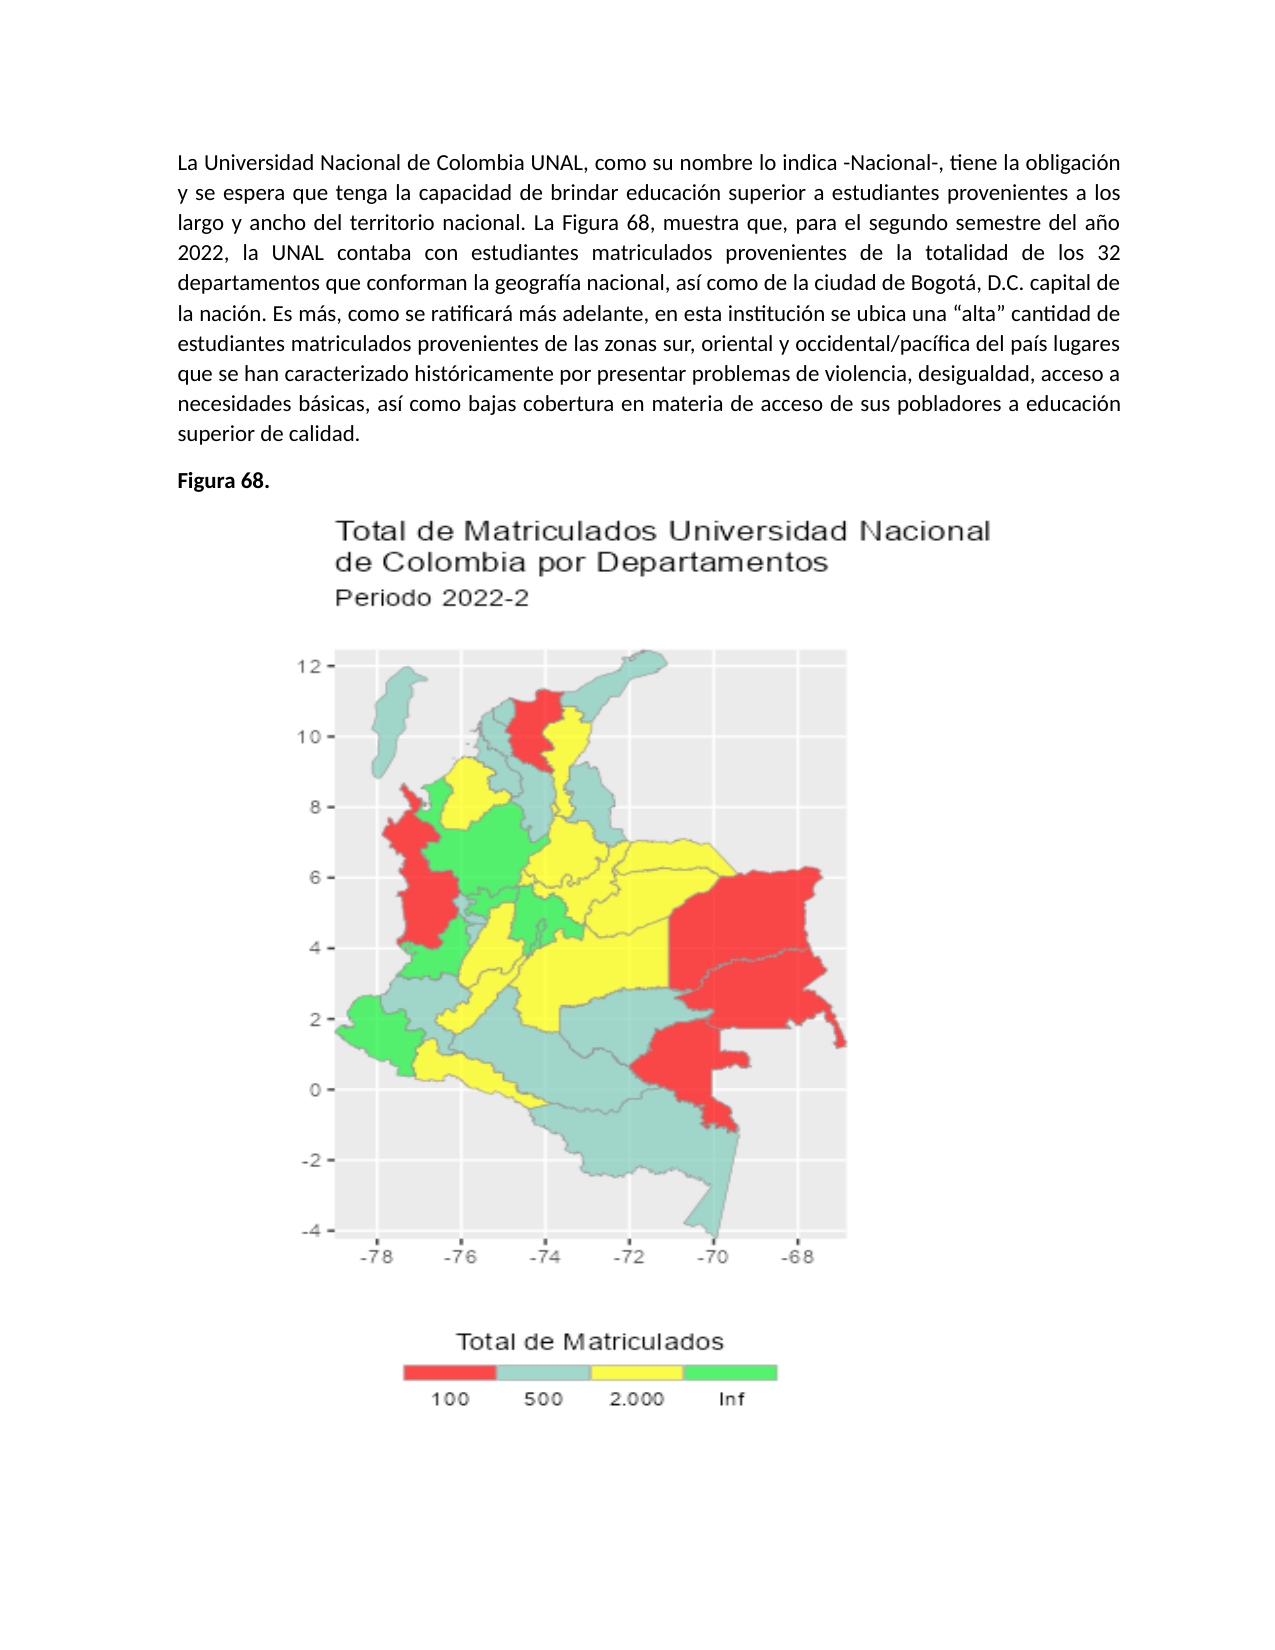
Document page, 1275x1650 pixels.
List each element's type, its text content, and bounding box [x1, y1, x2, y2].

text La Universidad Nacional de Colombia UNAL, como su nombre lo indica -Nacional-, tiene la obligación y se espera que tenga la capacidad de brindar educación superior a estudiantes provenientes a los largo y ancho del territorio nacional. La Figura 68, muestra que, para el segundo semestre del año 2022, la UNAL contaba con estudiantes matriculados provenientes de la totalidad de los 32 departamentos que conforman la geografía nacional, así como de la ciudad de Bogotá, D.C. capital de la nación. Es más, como se ratificará más adelante, en esta institución se ubica una “alta” cantidad de estudiantes matriculados provenientes de las zonas sur, oriental y occidental/pacífica del país lugares que se han caracterizado históricamente por presentar problemas de violencia, desigualdad, acceso a necesidades básicas, así como bajas cobertura en materia de acceso de sus pobladores a educación superior de calidad. [177, 148, 1122, 447]
text Figura 68. [177, 466, 1122, 494]
picture [269, 513, 1031, 1427]
